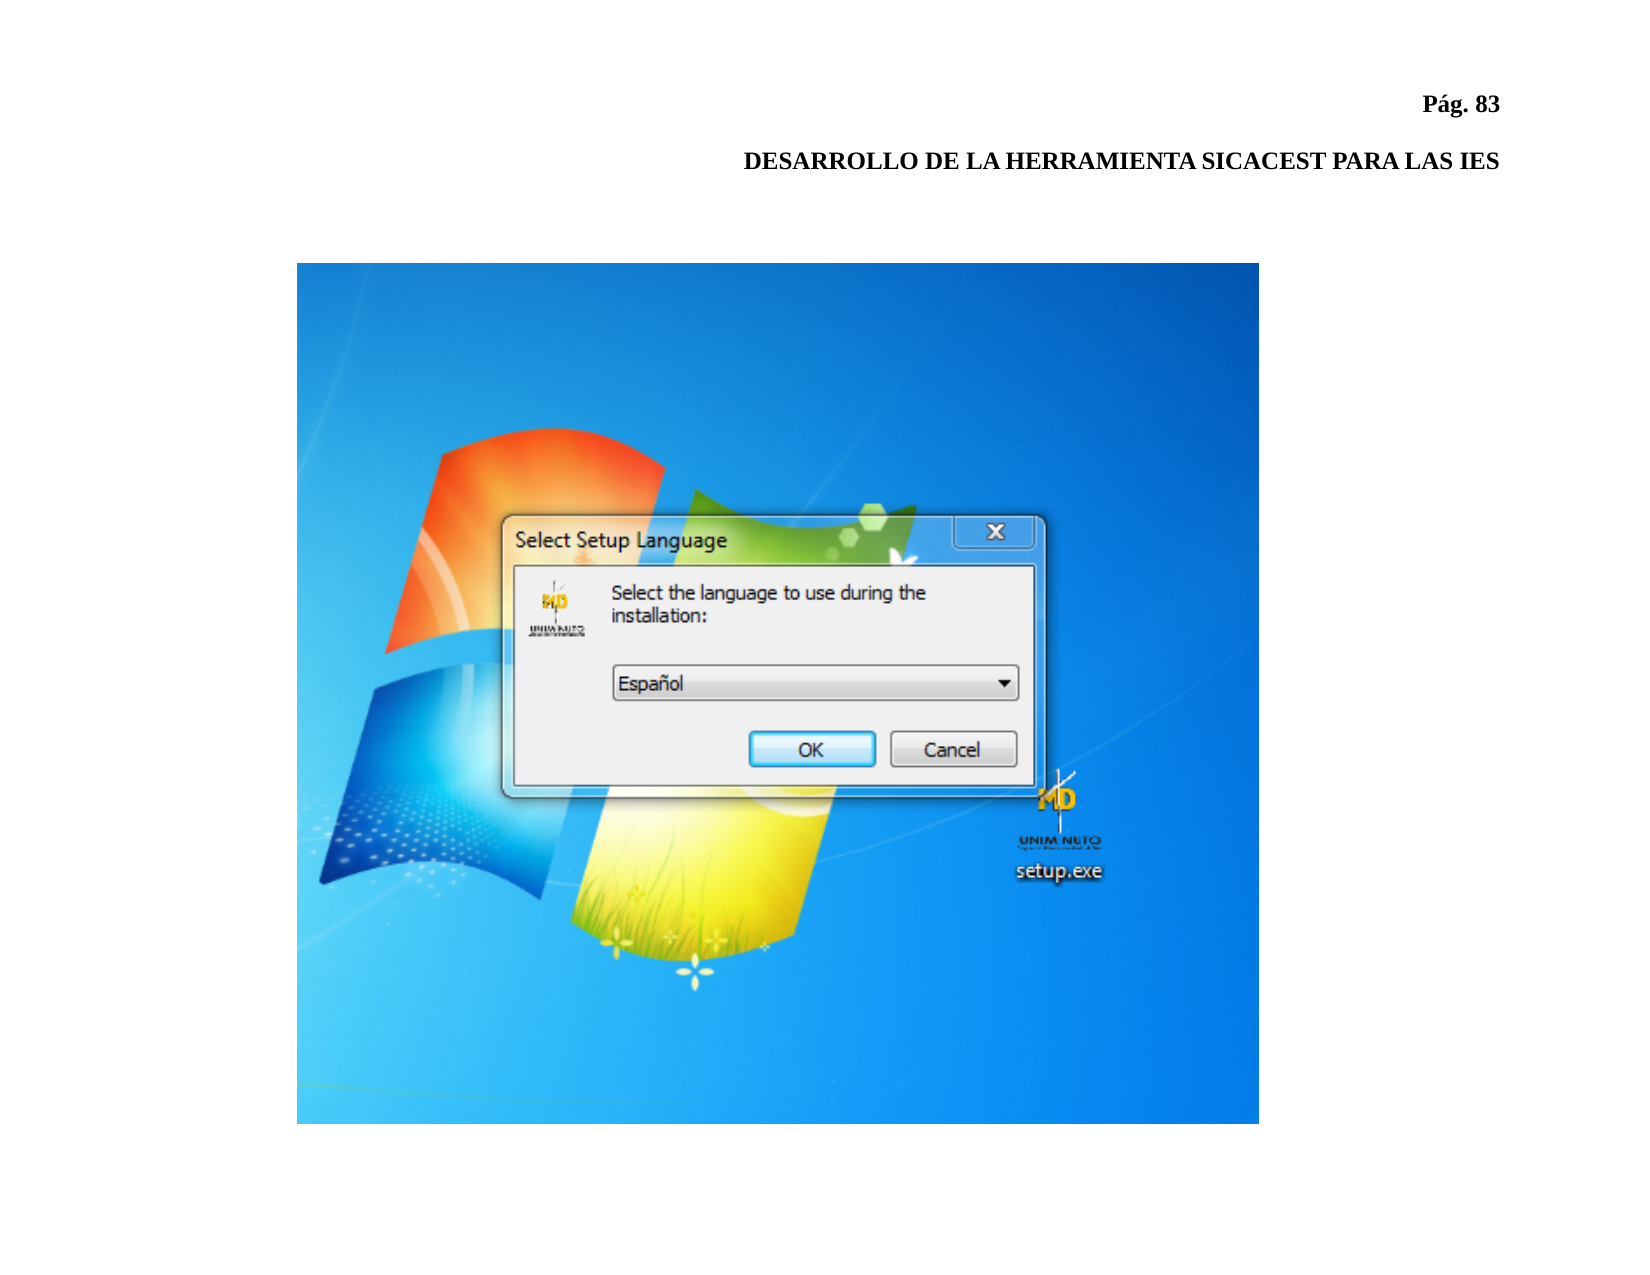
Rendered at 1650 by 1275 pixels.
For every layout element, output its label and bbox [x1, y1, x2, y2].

picture [297, 263, 1259, 1124]
